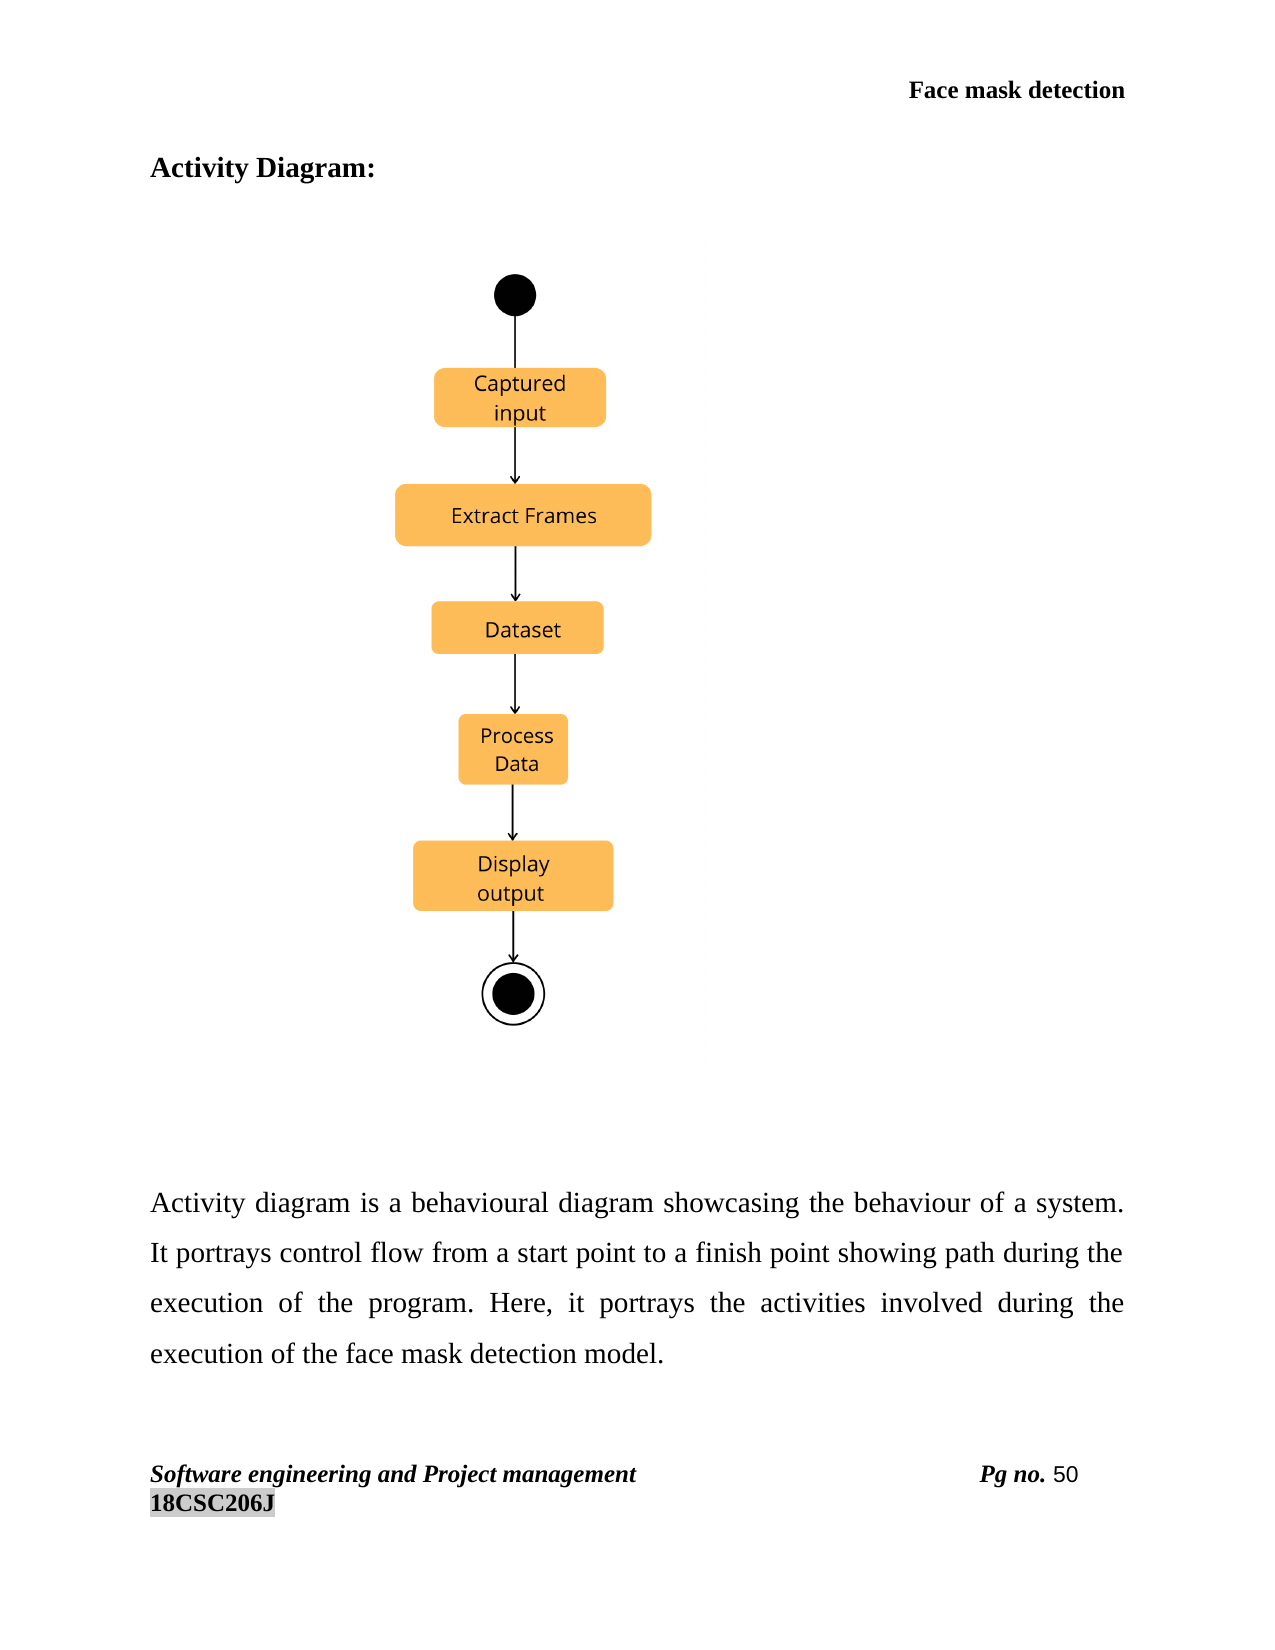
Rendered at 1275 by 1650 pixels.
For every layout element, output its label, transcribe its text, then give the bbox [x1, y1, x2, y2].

text Activity diagram is a behavioural diagram showcasing the behaviour of a system. It portrays control flow from a start point to a finish point showing path during the execution of the program. Here, it portrays the activities involved during the execution of the face mask detection model. [150, 1185, 1125, 1369]
picture [336, 235, 708, 1065]
text Activity Diagram: [150, 150, 1125, 183]
